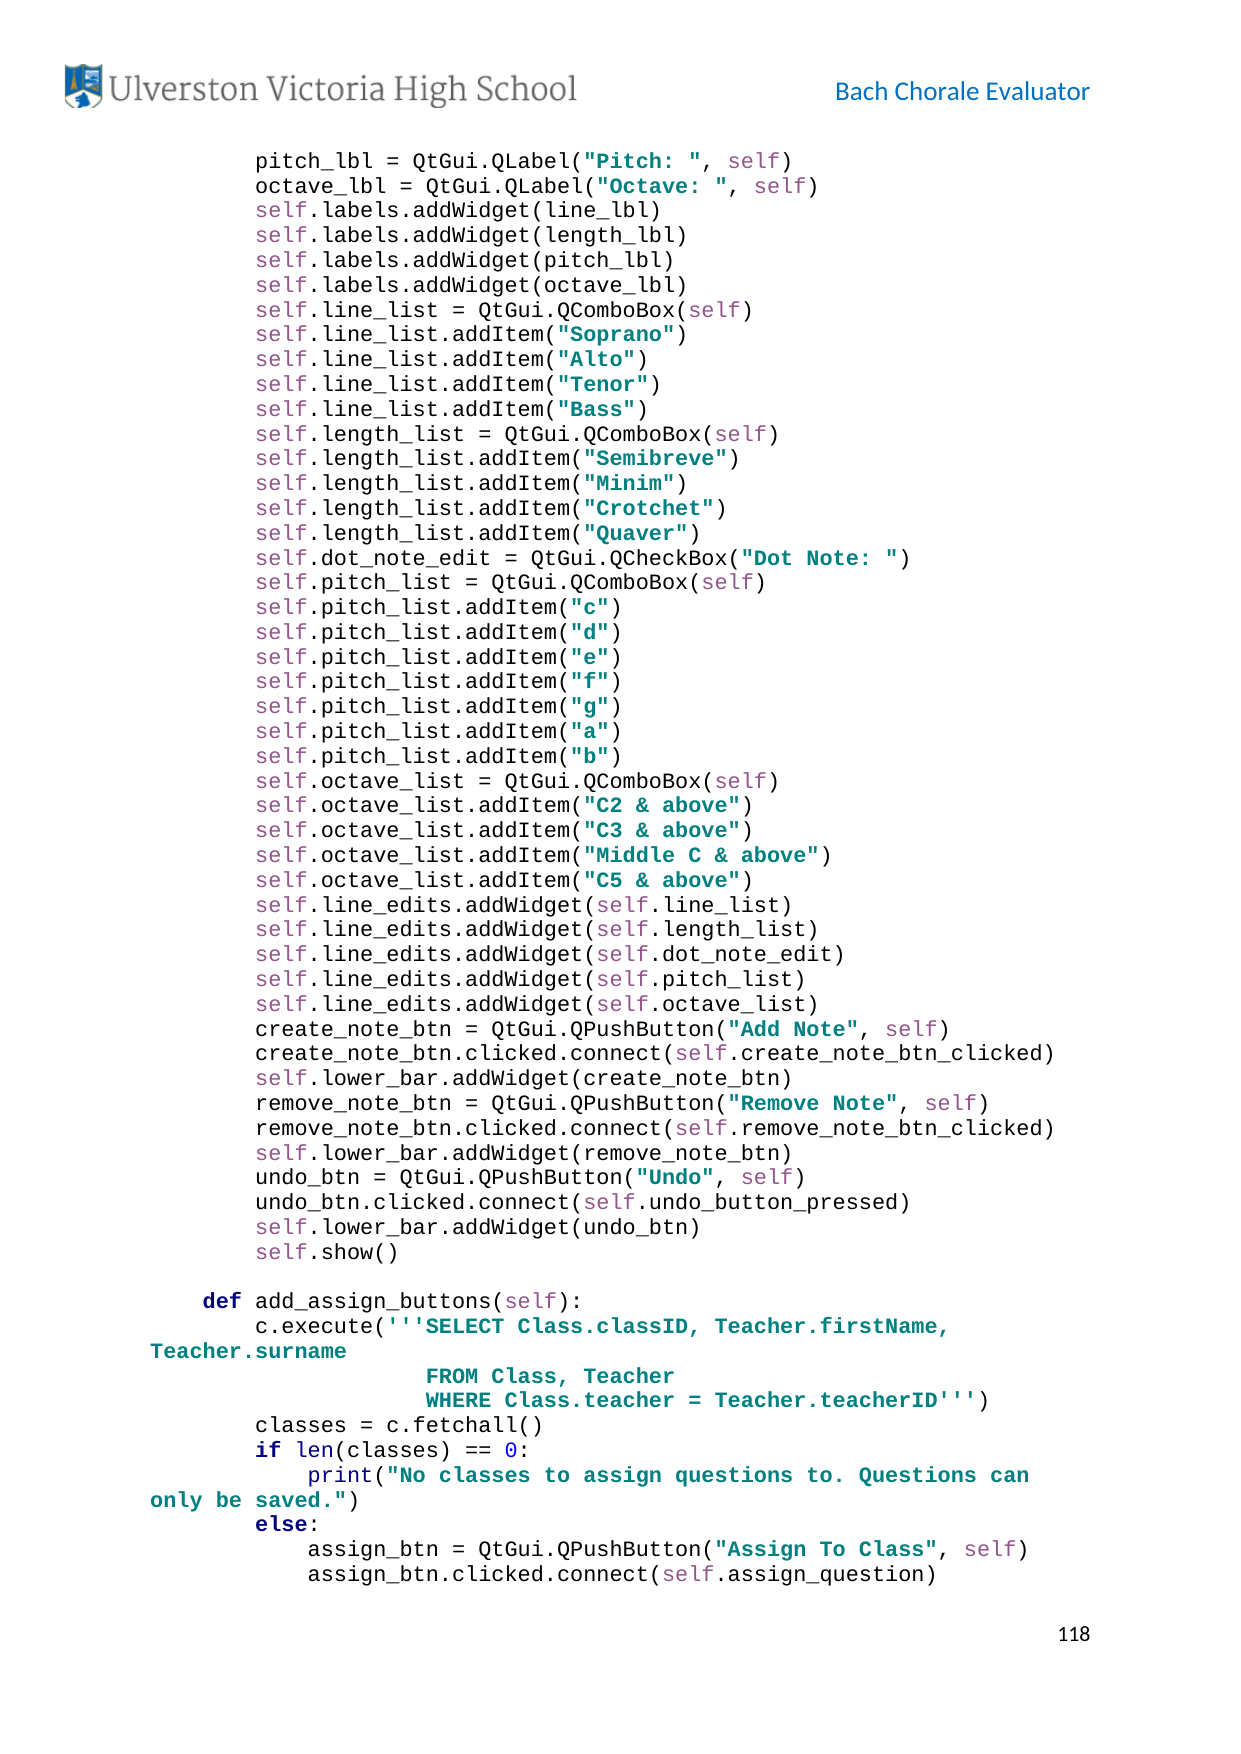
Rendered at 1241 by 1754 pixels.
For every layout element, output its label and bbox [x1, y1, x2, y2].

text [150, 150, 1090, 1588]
picture [64, 64, 579, 107]
